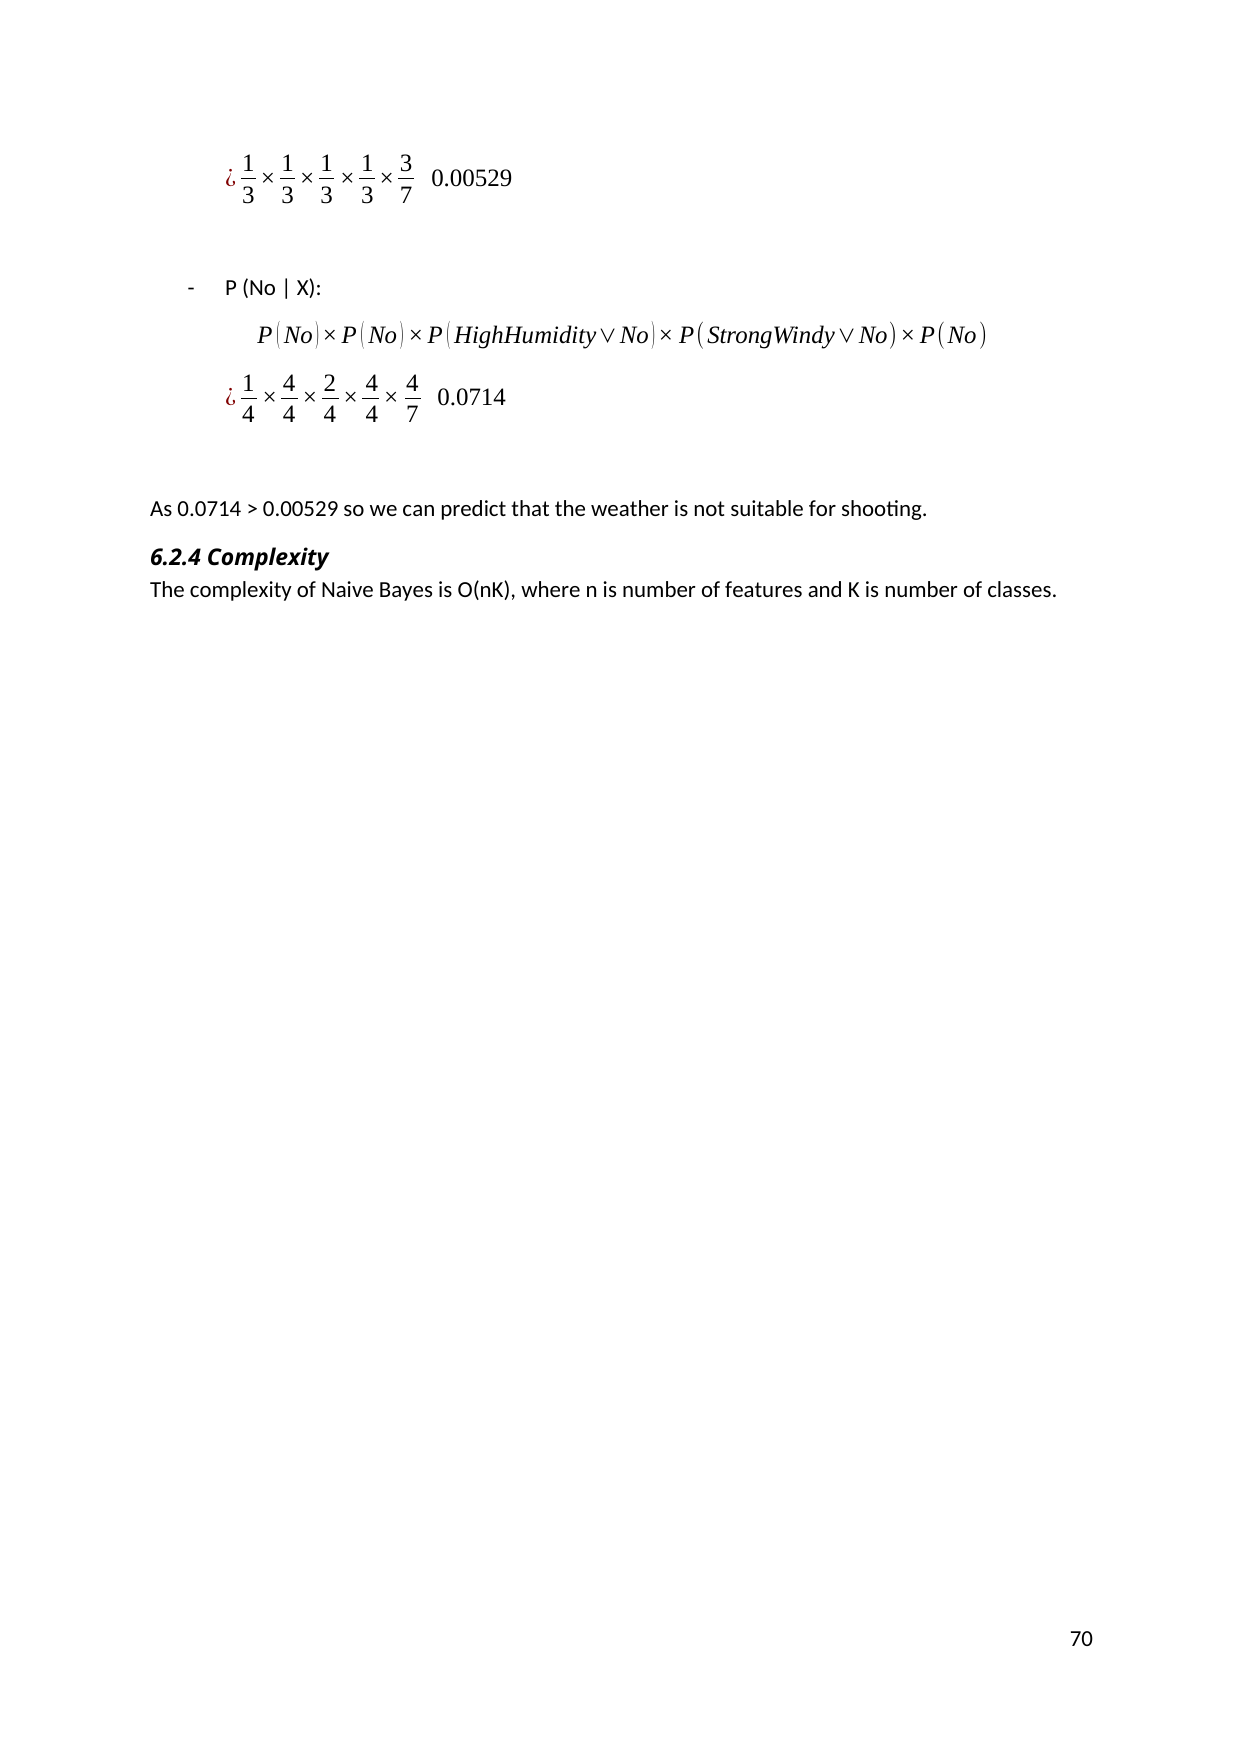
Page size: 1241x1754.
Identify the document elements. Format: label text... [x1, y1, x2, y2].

list P (No | X): [187, 273, 1093, 301]
text The complexity of Naive Bayes is O(nK), where n is number of features and K is number of classes. [150, 575, 1093, 603]
subtitle 6.2.4 Complexity [150, 541, 1093, 572]
text As 0.0714 > 0.00529 so we can predict that the weather is not suitable for shooting. [150, 494, 1093, 522]
